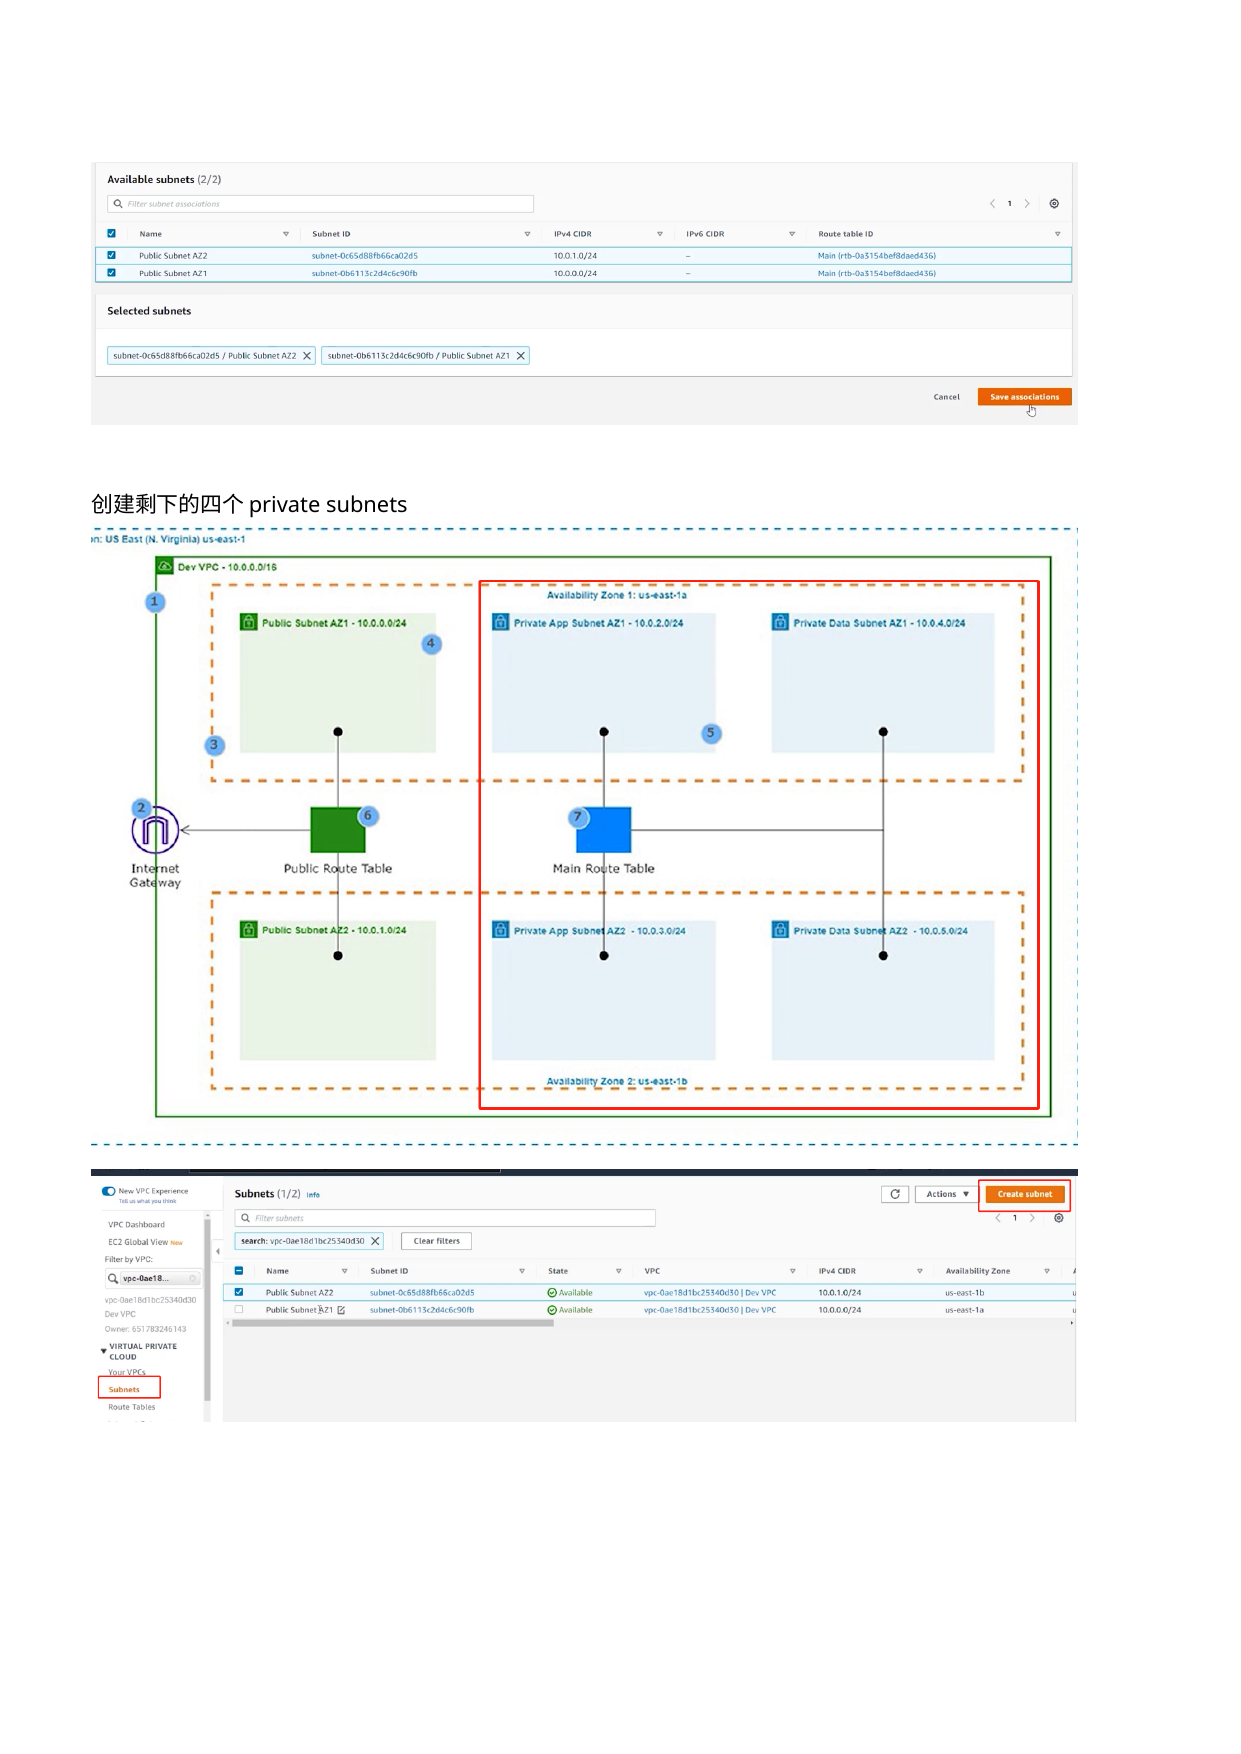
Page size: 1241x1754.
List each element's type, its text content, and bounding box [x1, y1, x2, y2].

picture [91, 162, 1078, 425]
text 创建剩下的四个private subnets [91, 487, 1137, 519]
picture [91, 1169, 1078, 1422]
picture [91, 519, 1078, 1149]
